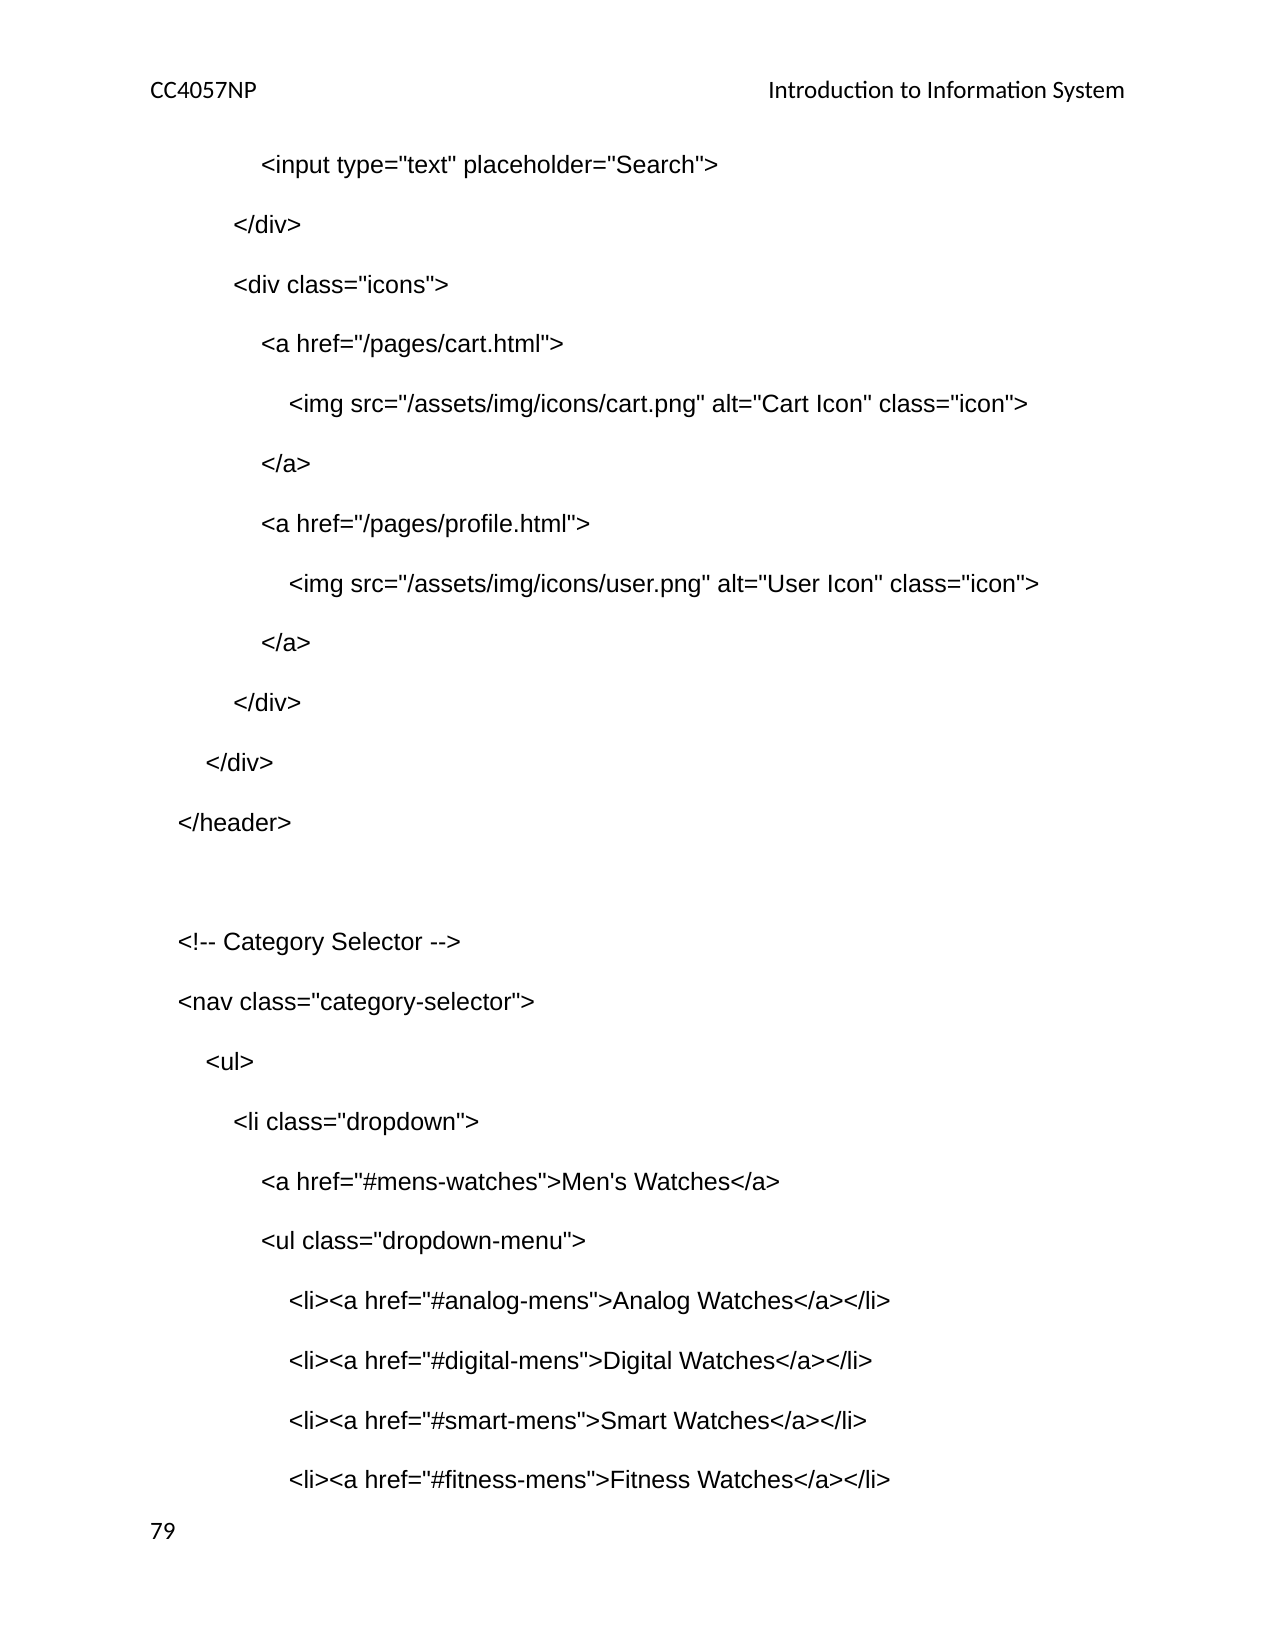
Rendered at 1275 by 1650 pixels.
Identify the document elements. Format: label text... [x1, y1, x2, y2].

text </div> [150, 210, 1125, 238]
text <a href="/pages/cart.html"> [150, 329, 1125, 358]
text </header> [150, 808, 1125, 836]
text <li><a href="#analog-mens">Analog Watches</a></li> [150, 1286, 1125, 1315]
text <!-- Category Selector --> [150, 927, 1125, 956]
text <img src="/assets/img/icons/cart.png" alt="Cart Icon" class="icon"> [150, 389, 1125, 418]
text <ul class="dropdown-menu"> [150, 1226, 1125, 1255]
text </a> [150, 449, 1125, 478]
text <li><a href="#fitness-mens">Fitness Watches</a></li> [150, 1465, 1125, 1494]
text <img src="/assets/img/icons/user.png" alt="User Icon" class="icon"> [150, 568, 1125, 597]
text <nav class="category-selector"> [150, 987, 1125, 1016]
text <li><a href="#digital-mens">Digital Watches</a></li> [150, 1346, 1125, 1374]
text <div class="icons"> [150, 269, 1125, 298]
text <ul> [150, 1047, 1125, 1076]
text </a> [150, 628, 1125, 657]
text <input type="text" placeholder="Search"> [150, 150, 1125, 179]
text <a href="#mens-watches">Men's Watches</a> [150, 1166, 1125, 1195]
text <li class="dropdown"> [150, 1107, 1125, 1135]
text <li><a href="#smart-mens">Smart Watches</a></li> [150, 1406, 1125, 1434]
text </div> [150, 688, 1125, 717]
text </div> [150, 748, 1125, 777]
text <a href="/pages/profile.html"> [150, 509, 1125, 537]
